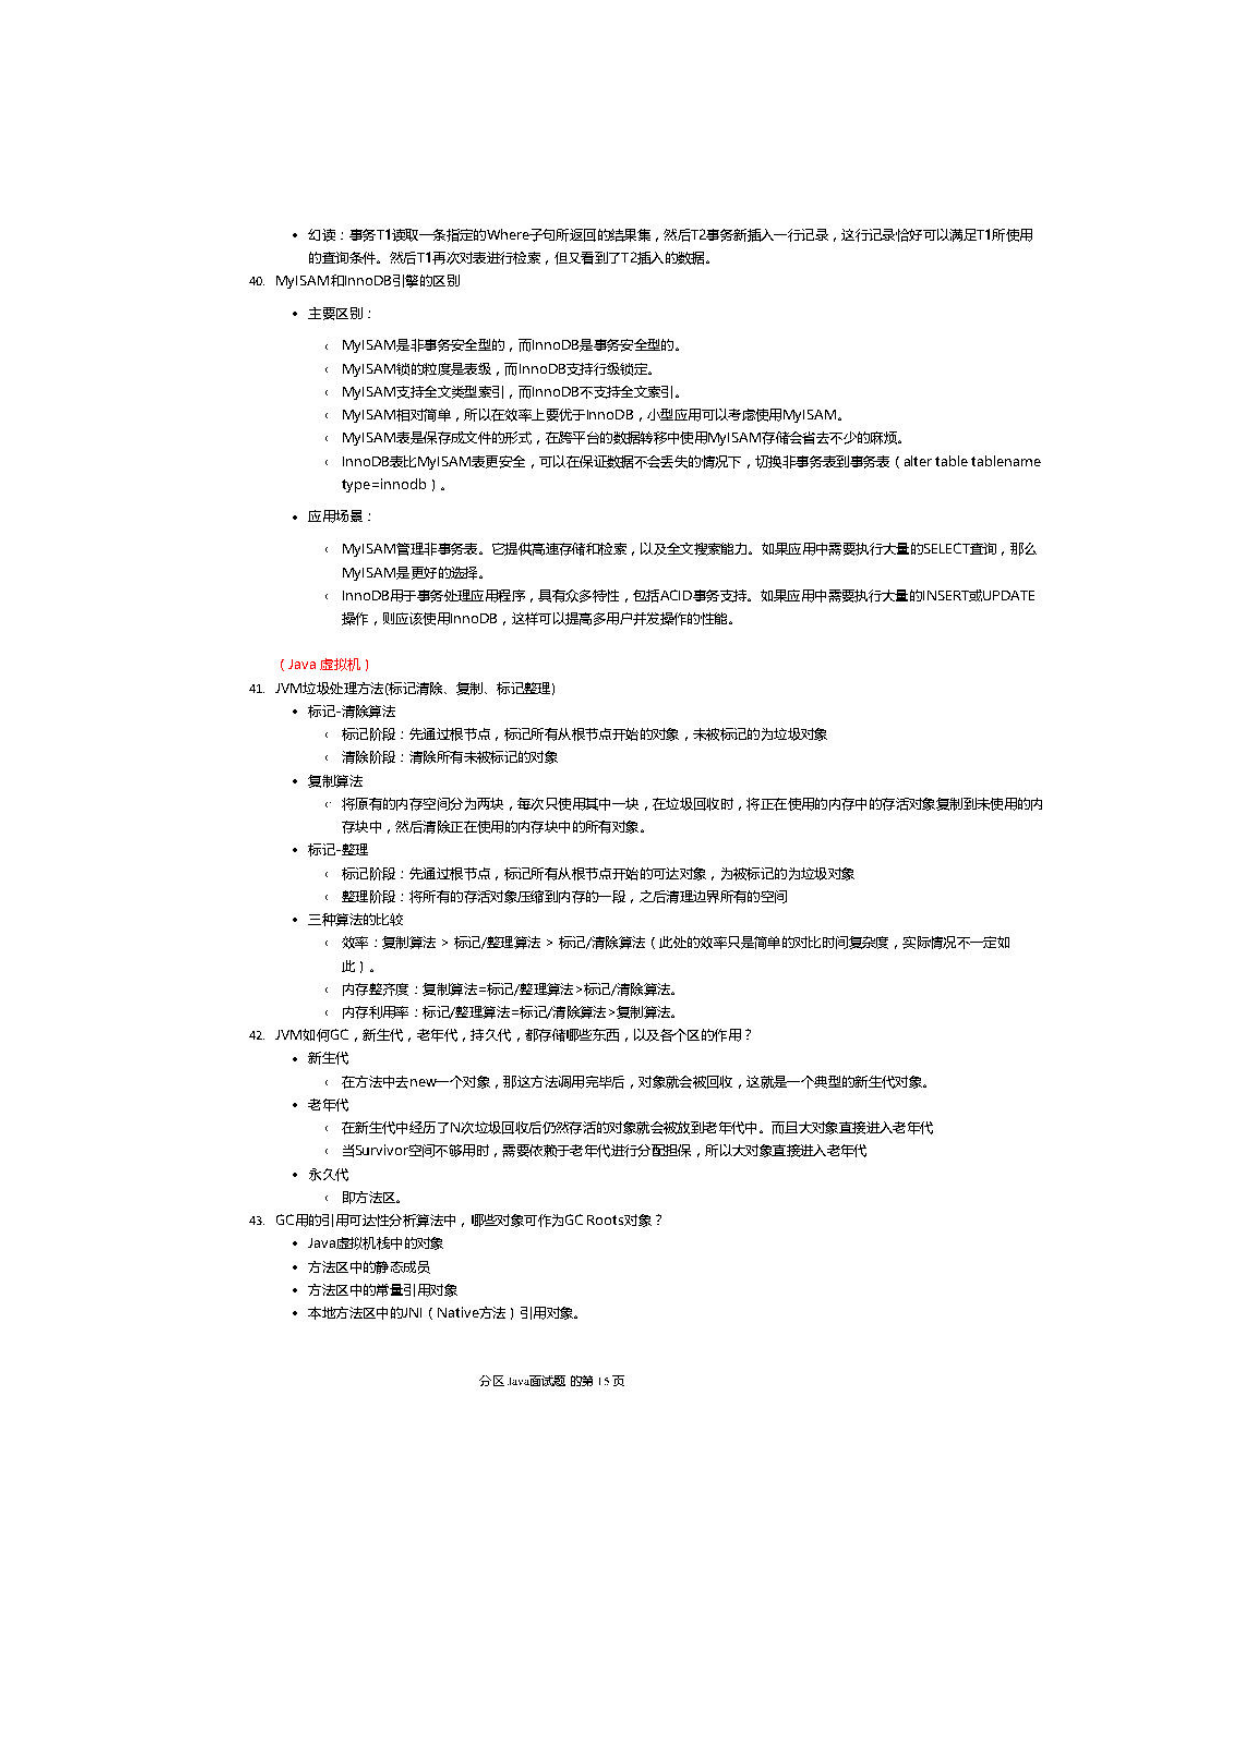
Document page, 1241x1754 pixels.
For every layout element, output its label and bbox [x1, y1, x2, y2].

picture [187, 172, 1053, 1395]
